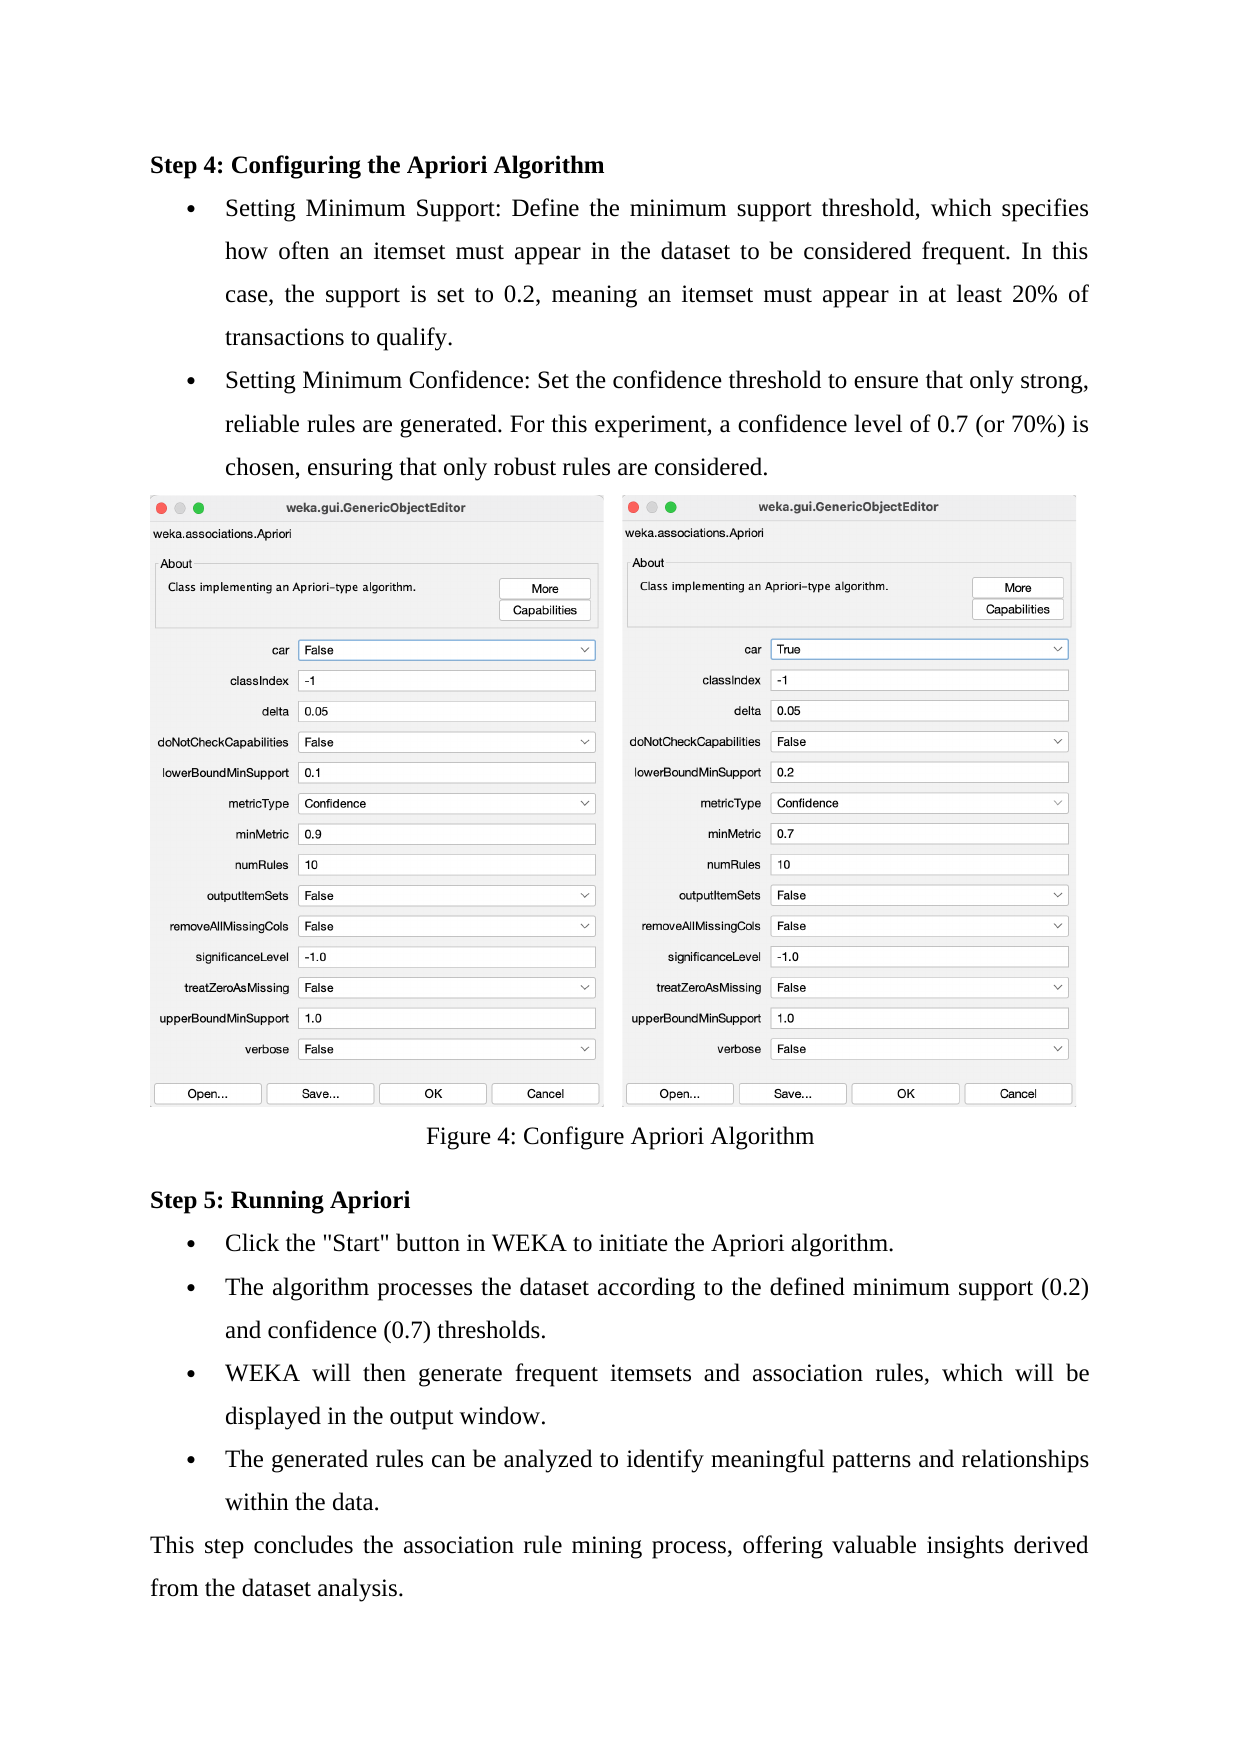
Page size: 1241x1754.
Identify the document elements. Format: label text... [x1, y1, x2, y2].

text Step 5: Running Apriori [150, 1185, 1090, 1214]
list WEKA will then generate frequent itemsets and association rules, which will be displayed in the output window. [187, 1358, 1090, 1430]
list The algorithm processes the dataset according to the defined minimum support (0.2) and confidence (0.7) thresholds. [187, 1272, 1090, 1343]
text Figure 4: Configure Apriori Algorithm [150, 1121, 1090, 1150]
picture [150, 495, 604, 1107]
picture [622, 495, 1077, 1107]
text Step 4: Configuring the Apriori Algorithm [150, 150, 1090, 179]
list Setting Minimum Confidence: Set the confidence threshold to ensure that only strong, reliable rules are generated. For this experiment, a confidence level of 0.7 (or 70%) is chosen, ensuring that only robust rules are considered. [187, 366, 1090, 481]
list Click the "Start" button in WEKA to initiate the Apriori algorithm. [187, 1228, 1090, 1257]
list Setting Minimum Support: Define the minimum support threshold, which specifies how often an itemset must appear in the dataset to be considered frequent. In this case, the support is set to 0.2, meaning an itemset must appear in at least 20% of transactions to qualify. [187, 193, 1090, 351]
text This step concludes the association rule mining process, offering valuable insights derived from the dataset analysis. [150, 1530, 1090, 1602]
list The generated rules can be analyzed to identify meaningful patterns and relationships within the data. [187, 1444, 1090, 1516]
